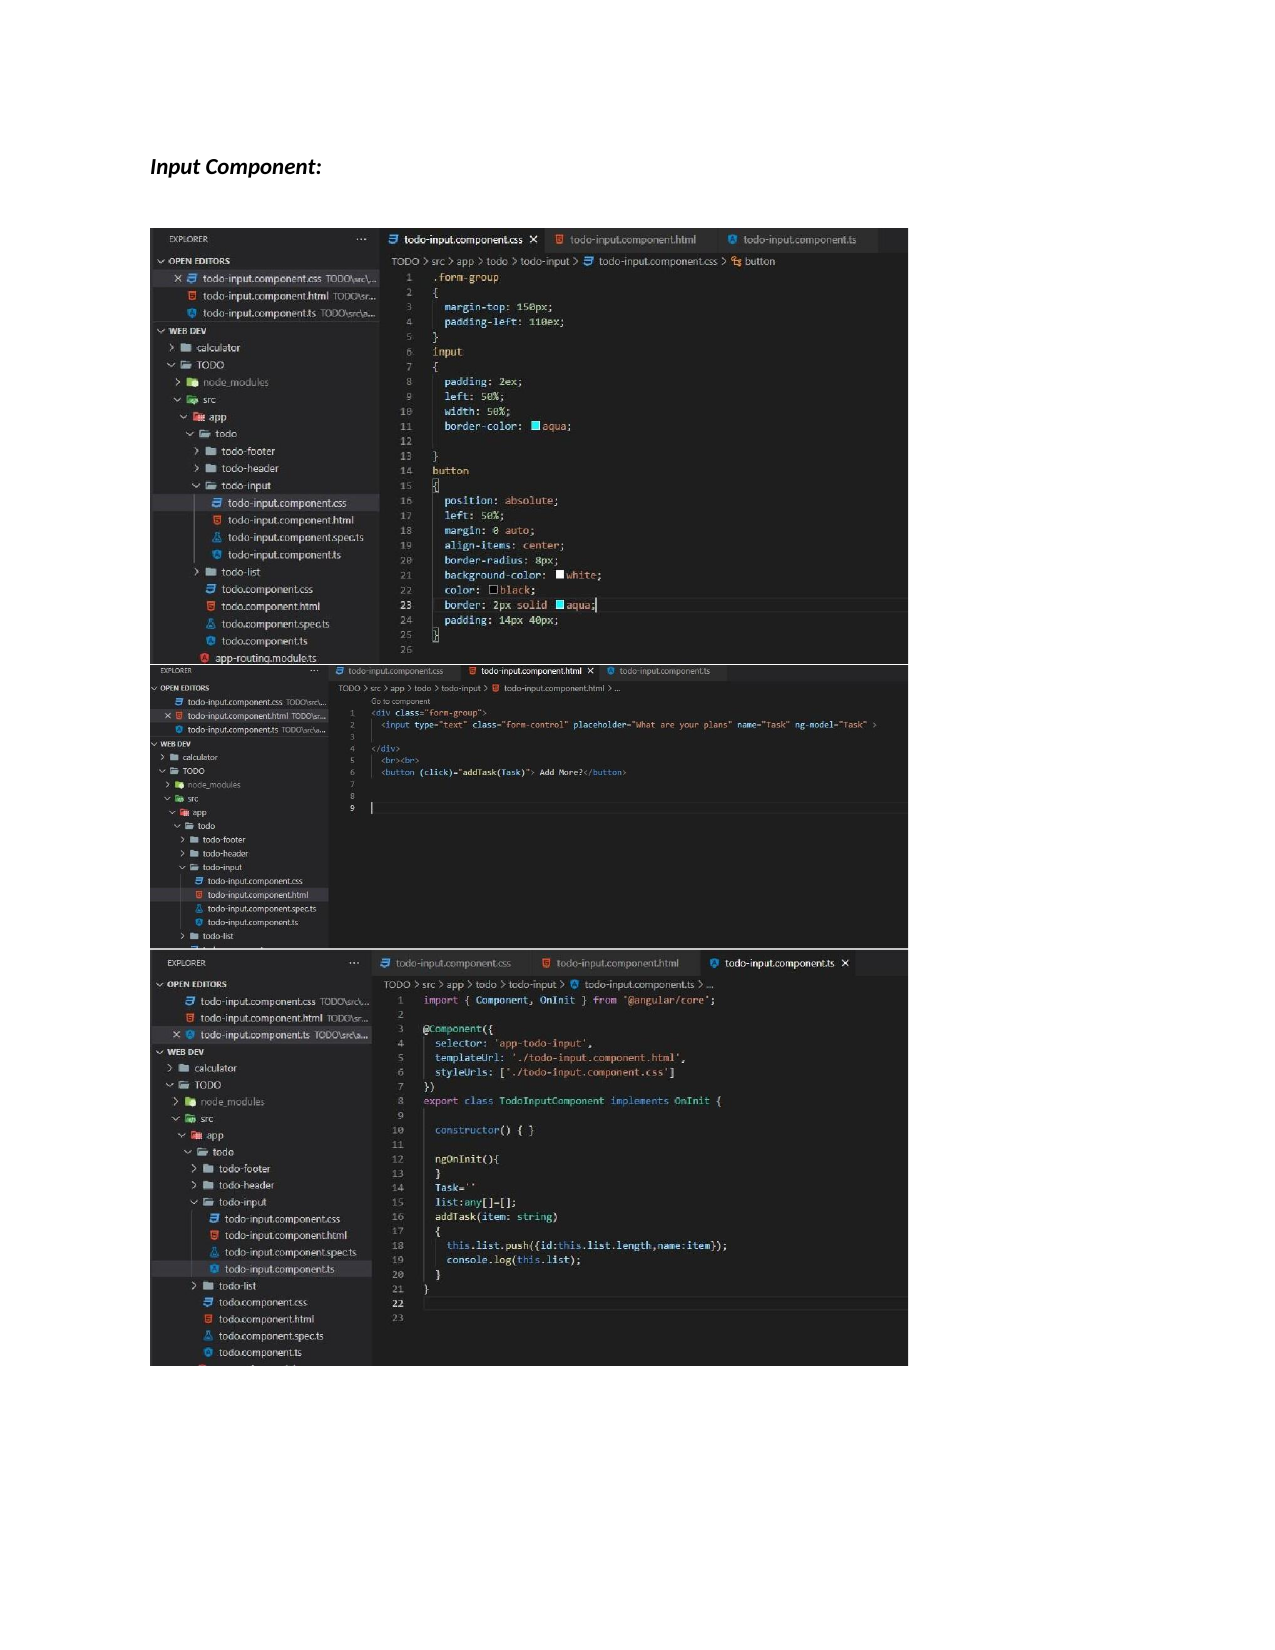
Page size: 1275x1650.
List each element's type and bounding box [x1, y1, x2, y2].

picture [150, 228, 909, 1366]
